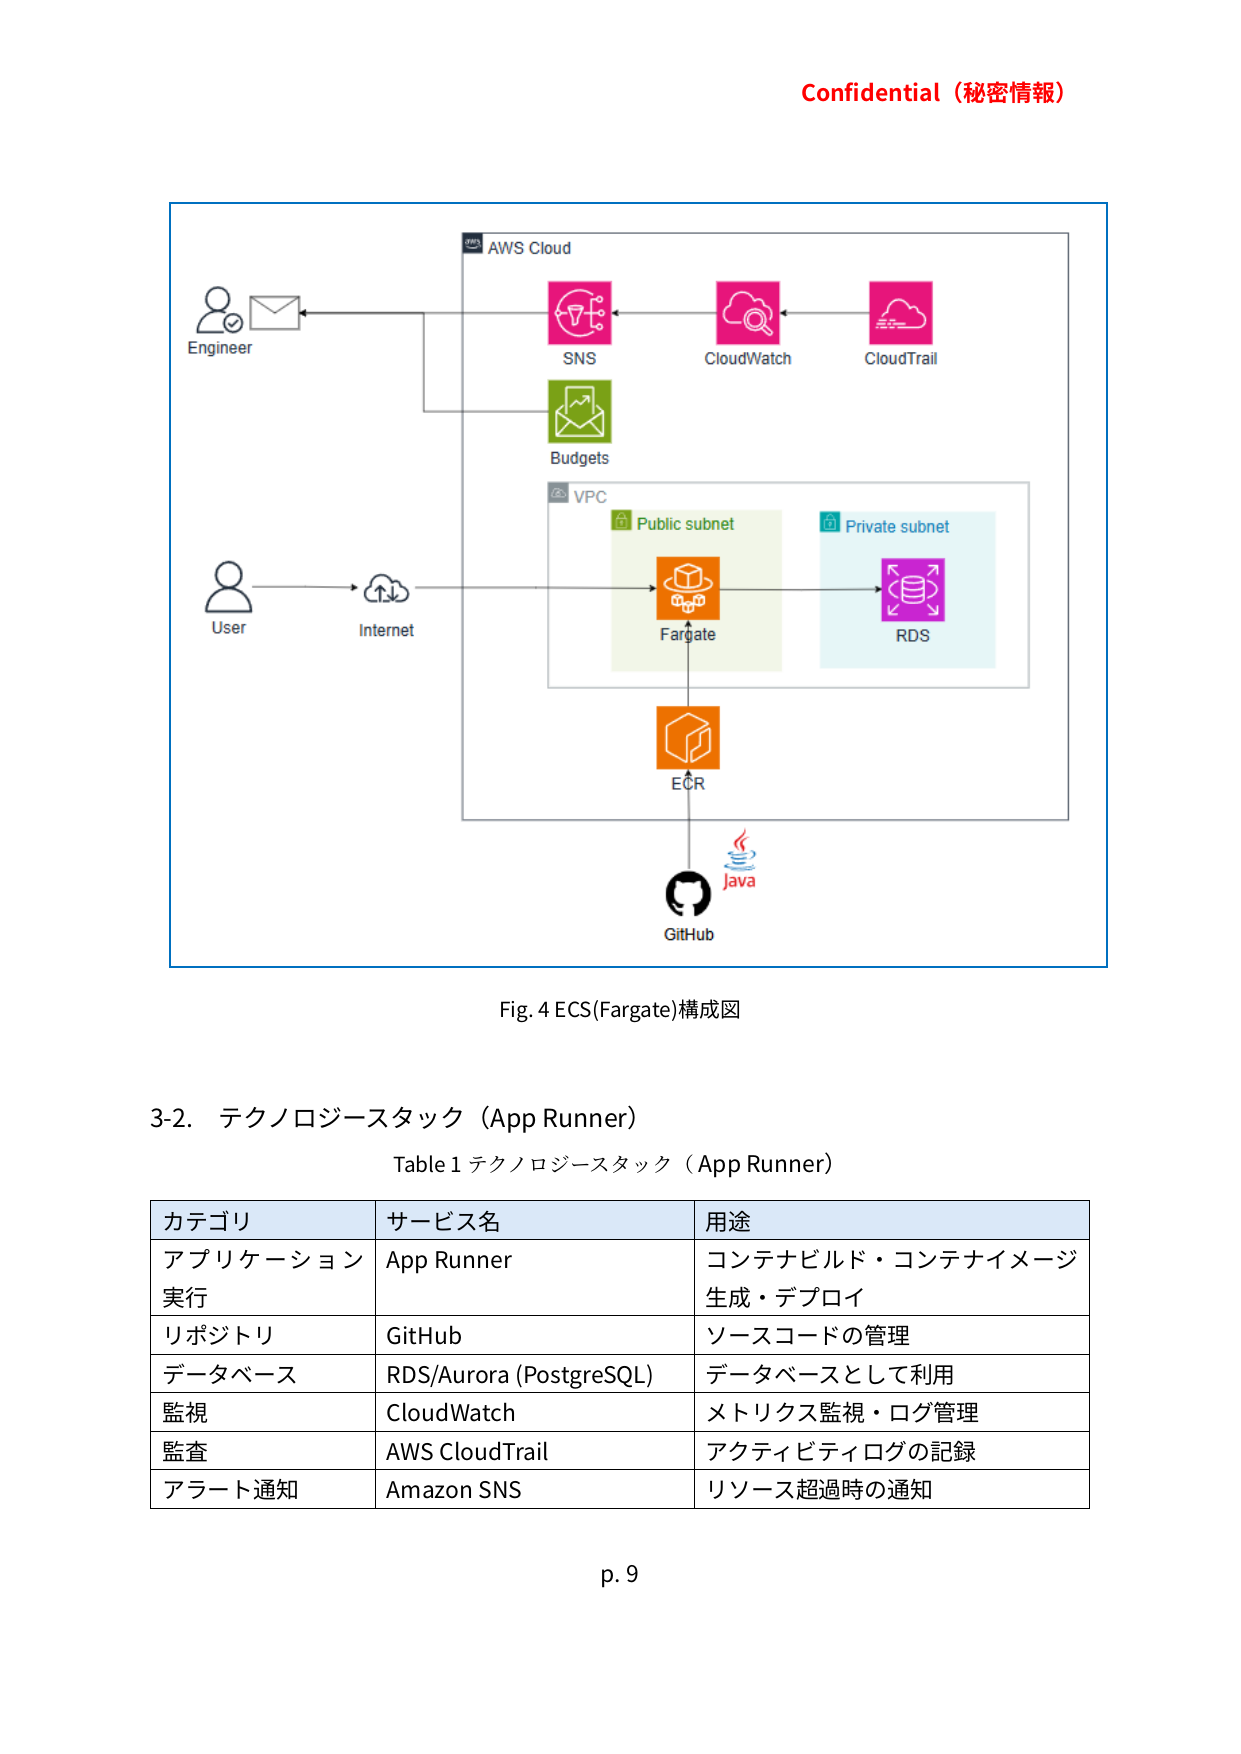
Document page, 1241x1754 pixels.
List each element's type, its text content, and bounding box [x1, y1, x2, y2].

text Table 1 テクノロジースタック（ App Runner） [150, 1144, 1090, 1181]
table_header 用途 [695, 1201, 1089, 1239]
table_header カテゴリ [151, 1201, 375, 1239]
table_cell Amazon SNS [376, 1470, 694, 1508]
table_cell ソースコードの管理 [695, 1316, 1089, 1353]
table_cell アラート通知 [151, 1470, 375, 1508]
table_cell アプリケーション実行 [151, 1240, 375, 1315]
table_cell GitHub [376, 1316, 694, 1353]
table_cell CloudWatch [376, 1393, 694, 1431]
table_cell RDS/Aurora (PostgreSQL) [376, 1355, 694, 1392]
table_cell データベース [151, 1355, 375, 1392]
table_cell AWS CloudTrail [376, 1432, 694, 1469]
table_cell 監査 [151, 1432, 375, 1469]
table_cell リポジトリ [151, 1316, 375, 1353]
text Fig. 4 ECS(Fargate)構成図 [150, 202, 1090, 1027]
table_header サービス名 [376, 1201, 694, 1239]
table_cell App Runner [376, 1240, 694, 1315]
table_cell アクティビティログの記録 [695, 1432, 1089, 1469]
table_cell 監視 [151, 1393, 375, 1431]
table_cell データベースとして利用 [695, 1355, 1089, 1392]
table_cell メトリクス監視・ログ管理 [695, 1393, 1089, 1431]
subtitle 3-2. テクノロジースタック（App Runner） [150, 1098, 1090, 1135]
table_cell コンテナビルド・コンテナイメージ生成・デプロイ [695, 1240, 1089, 1315]
table_cell リソース超過時の通知 [695, 1470, 1089, 1508]
